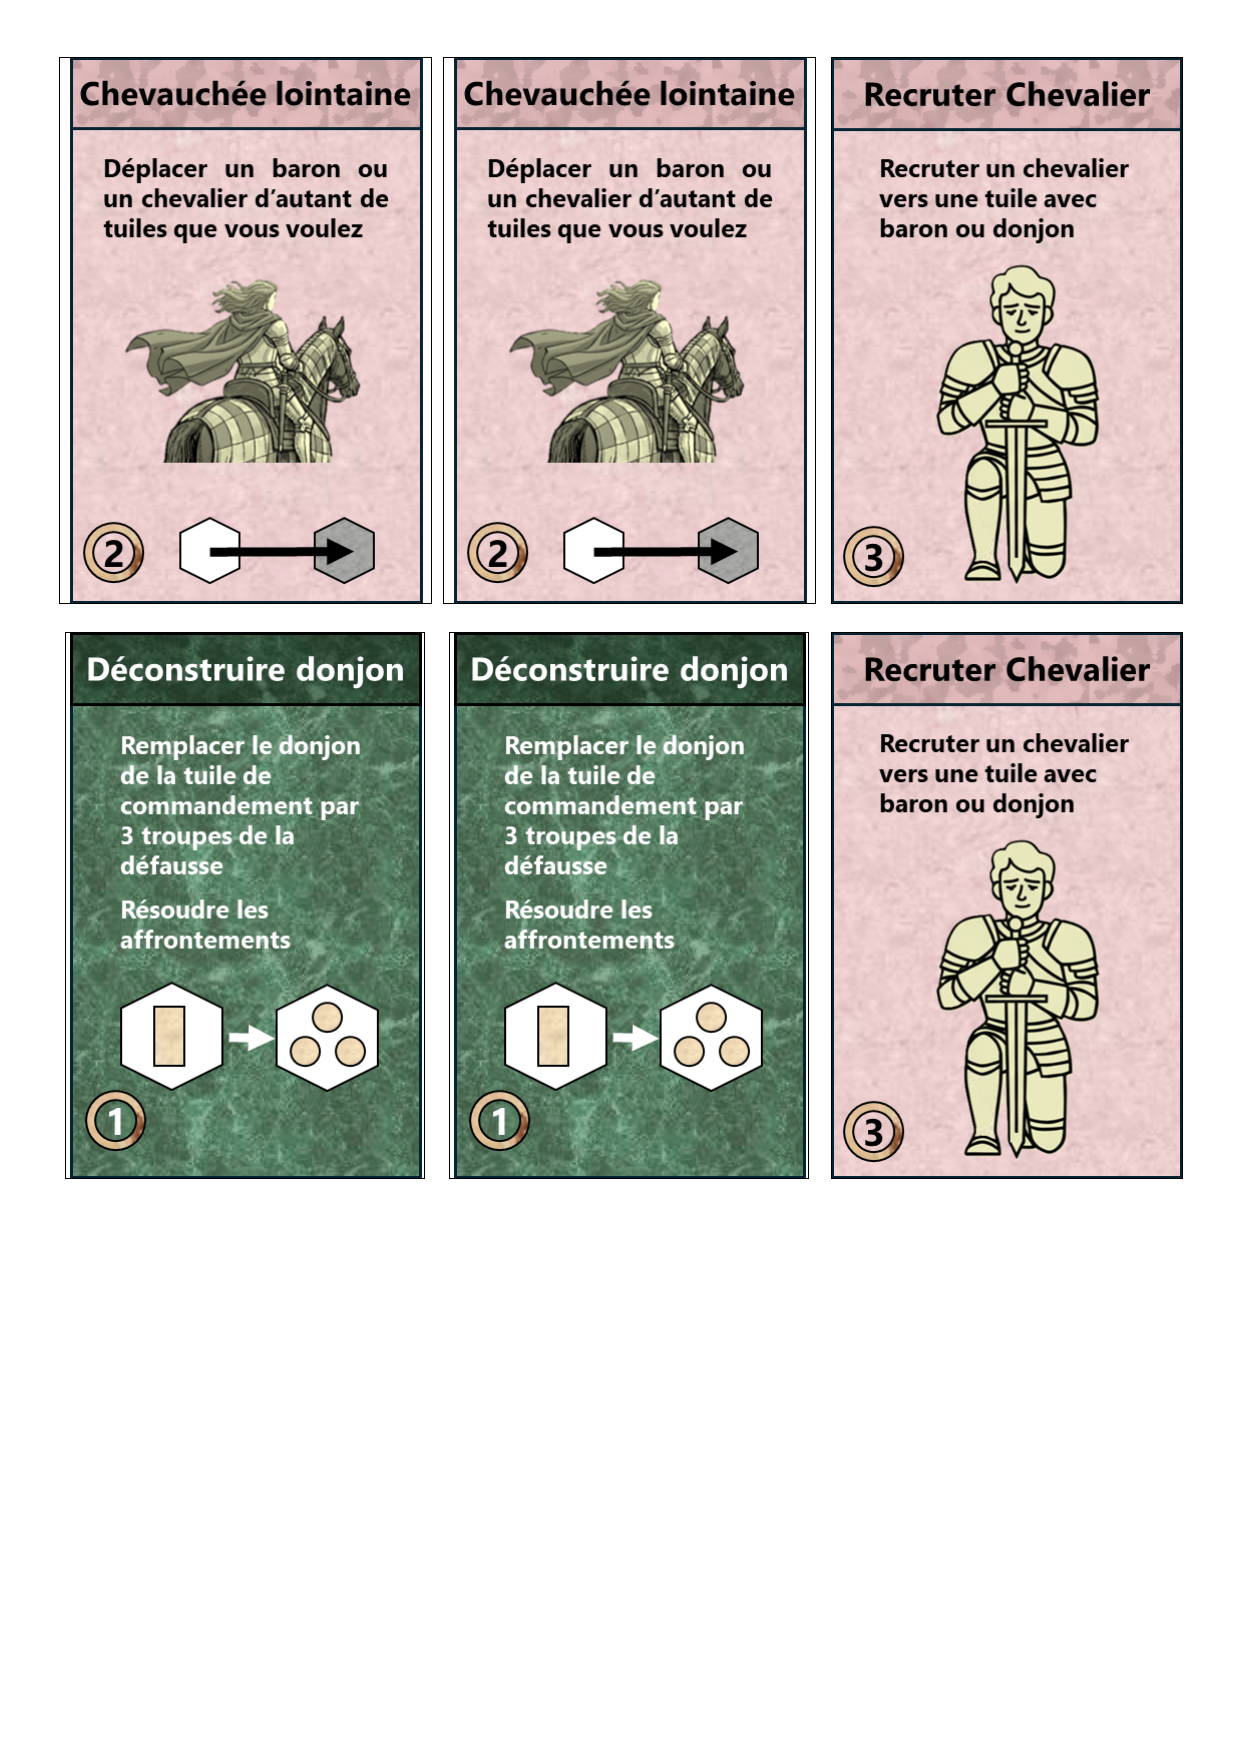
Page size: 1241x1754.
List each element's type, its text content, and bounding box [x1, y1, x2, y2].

text * [29, 29, 1211, 1650]
